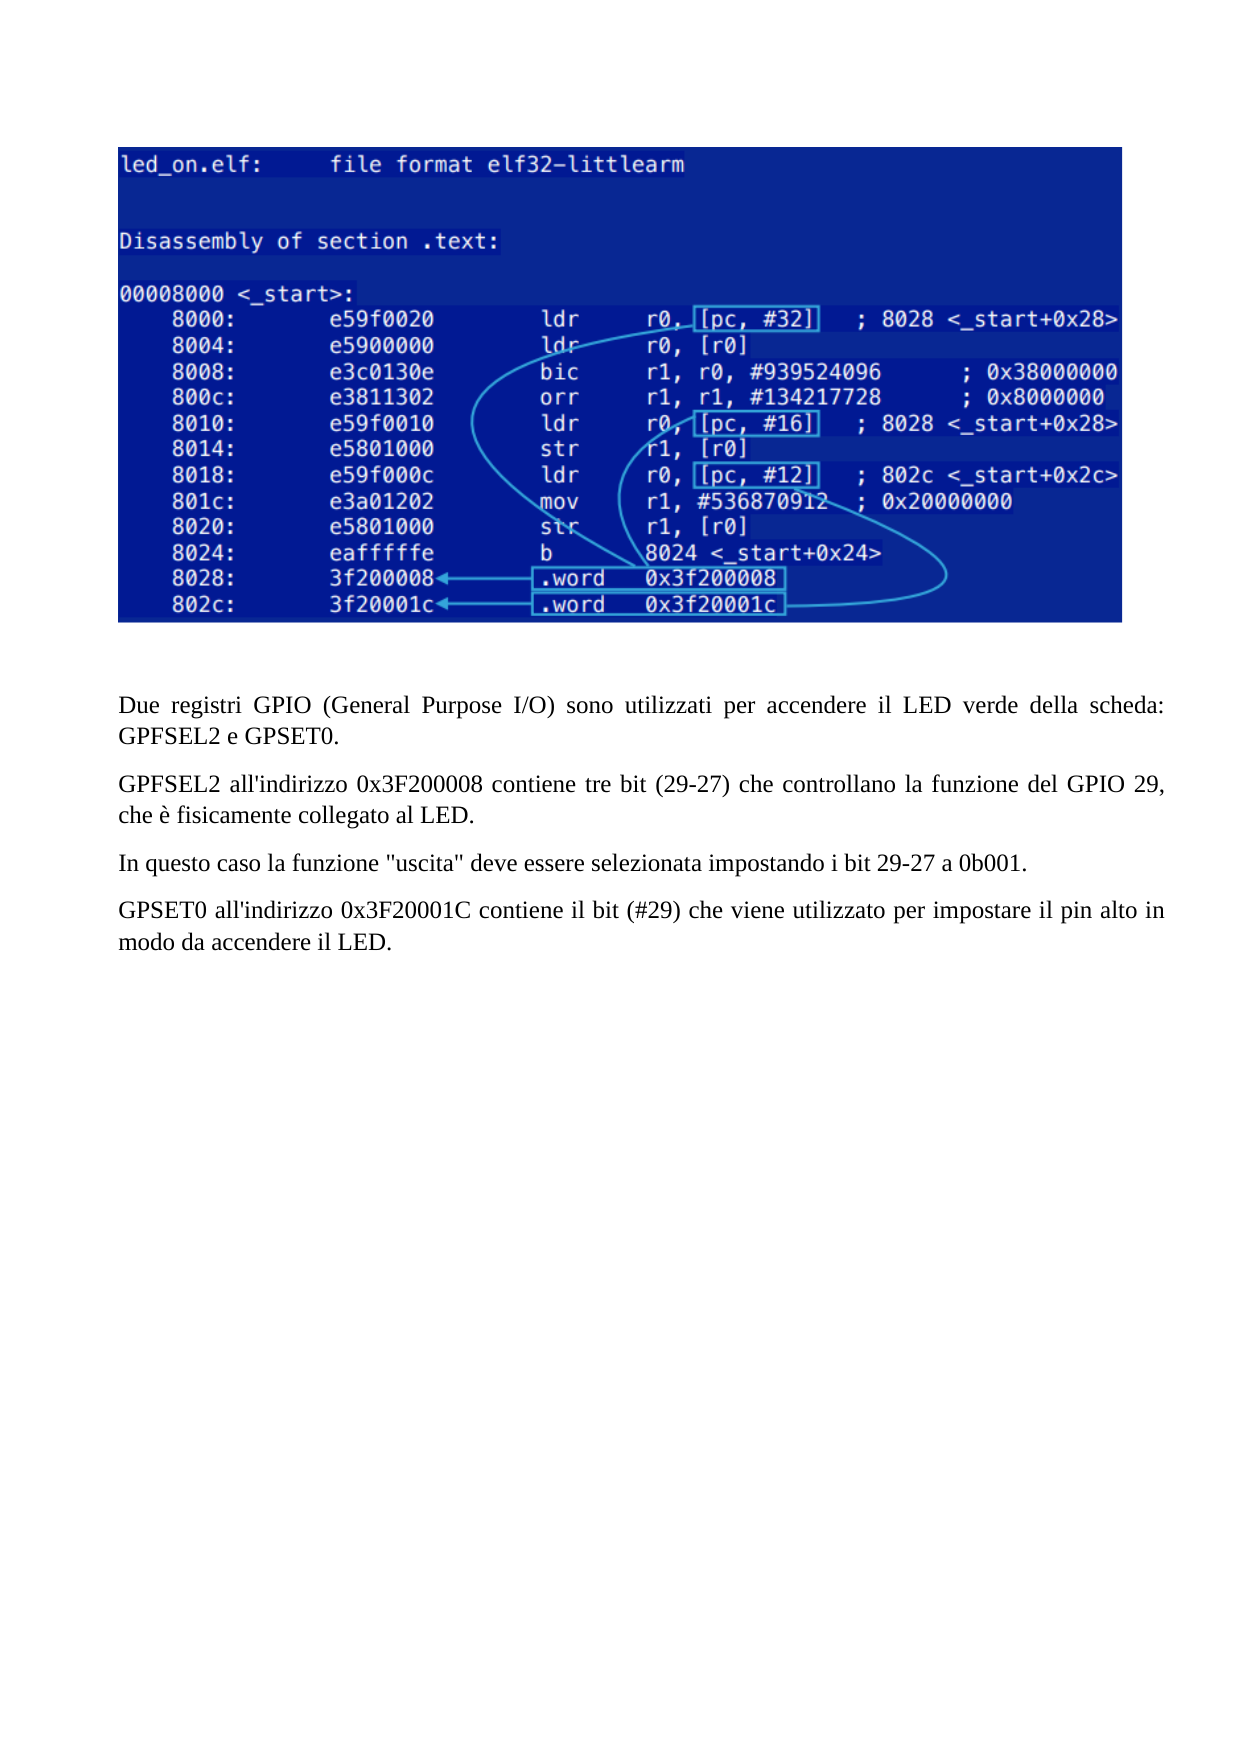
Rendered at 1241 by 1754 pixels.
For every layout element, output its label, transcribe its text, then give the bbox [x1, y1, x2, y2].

text GPSET0 all'indirizzo 0x3F20001C contiene il bit (#29) che viene utilizzato per impostare il pin alto in modo da accendere il LED. [118, 896, 1167, 955]
text In questo caso la funzione "uscita" deve essere selezionata impostando i bit 29-27 a 0b001. [118, 848, 1167, 877]
picture [118, 147, 1123, 624]
text Due registri GPIO (General Purpose I/O) sono utilizzati per accendere il LED verde della scheda: GPFSEL2 e GPSET0. [118, 690, 1167, 750]
text GPFSEL2 all'indirizzo 0x3F200008 contiene tre bit (29-27) che controllano la funzione del GPIO 29, che è fisicamente collegato al LED. [118, 769, 1167, 829]
